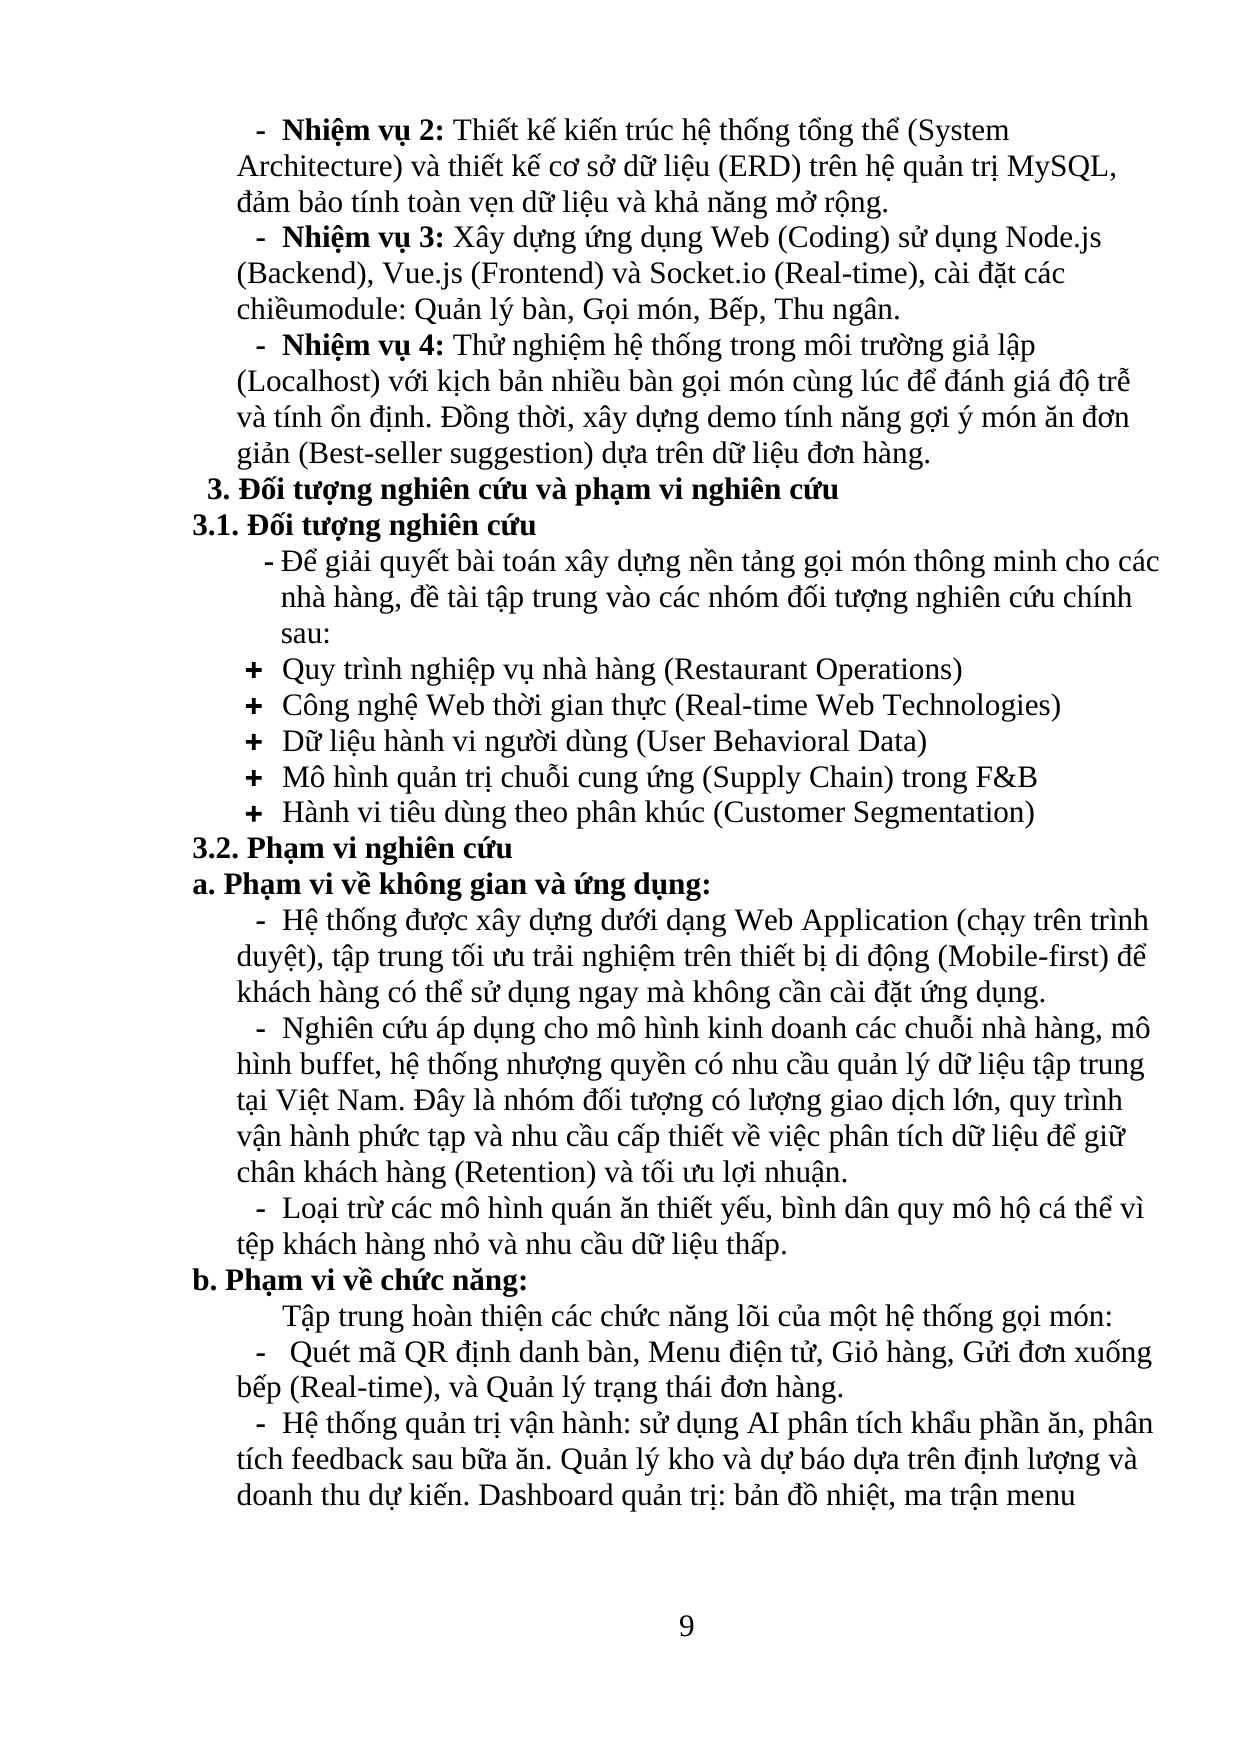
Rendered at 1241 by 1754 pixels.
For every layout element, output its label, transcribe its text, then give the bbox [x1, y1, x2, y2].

list Loại trừ các mô hình quán ăn thiết yếu, bình dân quy mô hộ cá thể vì tệp khách hàng nhỏ và nhu cầu dữ liệu thấp. [236, 1189, 1166, 1261]
subtitle a. Phạm vi về không gian và ứng dụng: [192, 866, 1166, 902]
subtitle 3.1. Đối tượng nghiên cứu [192, 506, 1166, 542]
text Tập trung hoàn thiện các chức năng lõi của một hệ thống gọi món: [282, 1297, 1166, 1333]
list Nghiên cứu áp dụng cho mô hình kinh doanh các chuỗi nhà hàng, mô hình buffet, hệ thống nhượng quyền có nhu cầu quản lý dữ liệu tập trung tại Việt Nam. Đây là nhóm đối tượng có lượng giao dịch lớn, quy trình vận hành phức tạp và nhu cầu cấp thiết về việc phân tích dữ liệu để giữ chân khách hàng (Retention) và tối ưu lợi nhuận. [236, 1009, 1166, 1189]
subtitle b. Phạm vi về chức năng: [192, 1261, 1166, 1297]
list Mô hình quản trị chuỗi cung ứng (Supply Chain) trong F&B [244, 758, 1166, 794]
list Hệ thống được xây dựng dưới dạng Web Application (chạy trên trình duyệt), tập trung tối ưu trải nghiệm trên thiết bị di động (Mobile-first) để khách hàng có thể sử dụng ngay mà không cần cài đặt ứng dụng. [236, 902, 1166, 1009]
list Nhiệm vụ 3: Xây dựng ứng dụng Web (Coding) sử dụng Node.js (Backend), Vue.js (Frontend) và Socket.io (Real-time), cài đặt các chiềumodule: Quản lý bàn, Gọi món, Bếp, Thu ngân. [236, 219, 1166, 327]
list Nhiệm vụ 4: Thử nghiệm hệ thống trong môi trường giả lập (Localhost) với kịch bản nhiều bàn gọi món cùng lúc để đánh giá độ trễ và tính ổn định. Đồng thời, xây dựng demo tính năng gợi ý món ăn đơn giản (Best-seller suggestion) dựa trên dữ liệu đơn hàng. [236, 327, 1166, 470]
subtitle 3.2. Phạm vi nghiên cứu [192, 830, 1166, 866]
list Công nghệ Web thời gian thực (Real-time Web Technologies) [244, 686, 1166, 722]
list Hệ thống quản trị vận hành: sử dụng AI phân tích khẩu phần ăn, phân tích feedback sau bữa ăn. Quản lý kho và dự báo dựa trên định lượng và doanh thu dự kiến. Dashboard quản trị: bản đồ nhiệt, ma trận menu [236, 1405, 1166, 1512]
subtitle 3. Đối tượng nghiên cứu và phạm vi nghiên cứu [207, 470, 1166, 506]
list Nhiệm vụ 2: Thiết kế kiến trúc hệ thống tổng thể (System Architecture) và thiết kế cơ sở dữ liệu (ERD) trên hệ quản trị MySQL, đảm bảo tính toàn vẹn dữ liệu và khả năng mở rộng. [236, 111, 1166, 219]
list Quy trình nghiệp vụ nhà hàng (Restaurant Operations) [244, 650, 1166, 686]
list Quét mã QR định danh bàn, Menu điện tử, Giỏ hàng, Gửi đơn xuống bếp (Real-time), và Quản lý trạng thái đơn hàng. [236, 1333, 1166, 1405]
list Dữ liệu hành vi người dùng (User Behavioral Data) [244, 722, 1166, 758]
list Để giải quyết bài toán xây dựng nền tảng gọi món thông minh cho các nhà hàng, đề tài tập trung vào các nhóm đối tượng nghiên cứu chính sau: [274, 542, 1166, 650]
list Hành vi tiêu dùng theo phân khúc (Customer Segmentation) [244, 794, 1166, 830]
